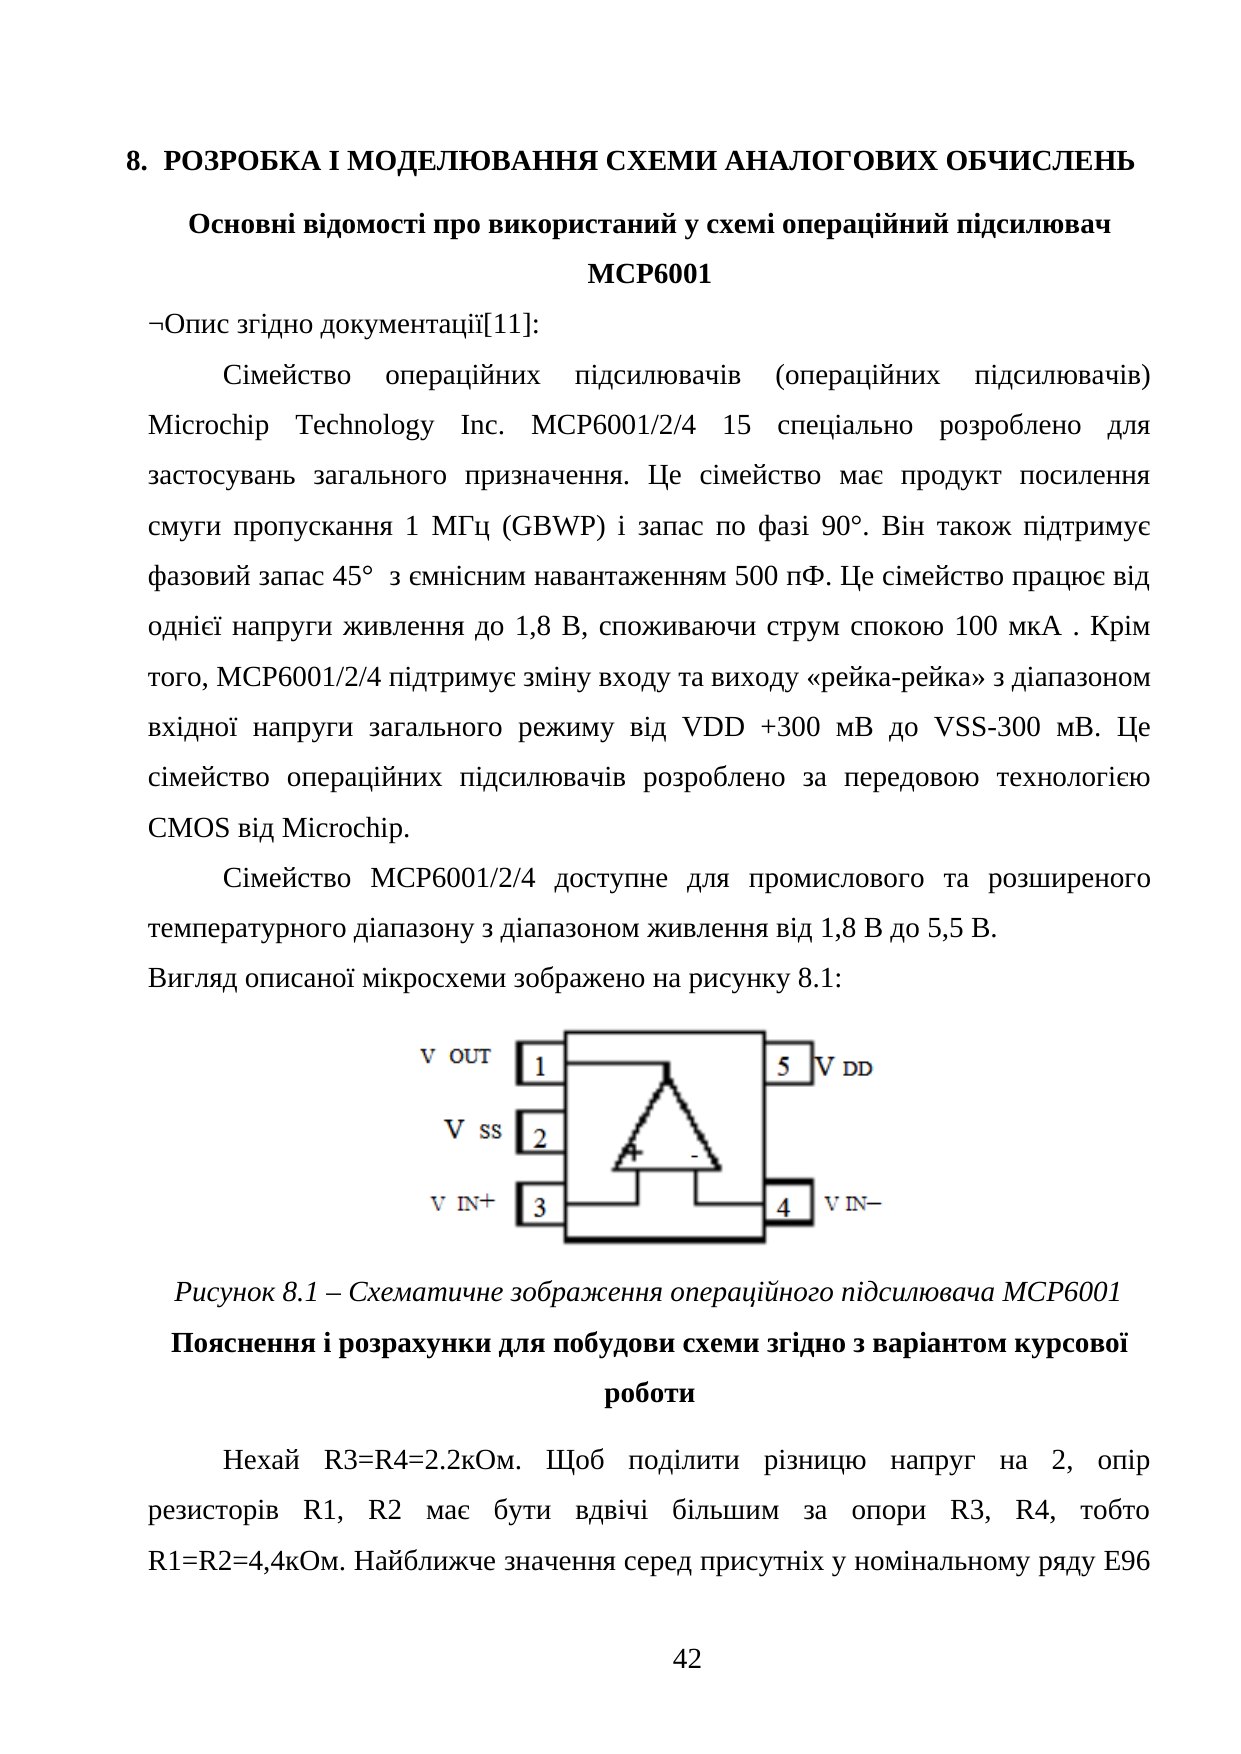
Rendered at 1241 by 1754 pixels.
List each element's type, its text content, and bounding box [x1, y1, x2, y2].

text ¬Опис згідно документації[11]: [148, 307, 1152, 340]
picture [413, 1011, 886, 1258]
text Основні відомості про використаний у схемі операційний підсилювач MCP6001 [148, 206, 1152, 290]
text Сімейство операційних підсилювачів (операційних підсилювачів) Microchip Technology Inc. MCP6001/2/4 15 спеціально розроблено для застосувань загального призначення. Це сімейство має продукт посилення смуги пропускання 1 МГц (GBWP) і запас по фазі 90°. Він також підтримує фазовий запас 45° з ємнісним навантаженням 500 пФ. Це сімейство працює від однієї напруги живлення до 1,8 В, споживаючи струм спокою 100 мкА . Крім того, MCP6001/2/4 підтримує зміну входу та виходу «рейка-рейка» з діапазоном вхідної напруги загального режиму від VDD +300 мВ до VSS-300 мВ. Це сімейство операційних підсилювачів розроблено за передовою технологією CMOS від Microchip. [148, 357, 1152, 843]
text Вигляд описаної мікросхеми зображено на рисунку 8.1: [148, 961, 1152, 994]
text Сімейство MCP6001/2/4 доступне для промислового та розширеного температурного діапазону з діапазоном живлення від 1,8 В до 5,5 В. [148, 860, 1152, 944]
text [148, 1442, 1152, 1576]
text Пояснення і розрахунки для побудови схеми згідно з варіантом курсової роботи [148, 1325, 1152, 1409]
subtitle Розробка і моделювання схеми аналогових обчислень [110, 143, 1152, 177]
text Рисунок 8.1 – Схематичне зображення операційного підсилювача MCP6001 [148, 1274, 1152, 1308]
